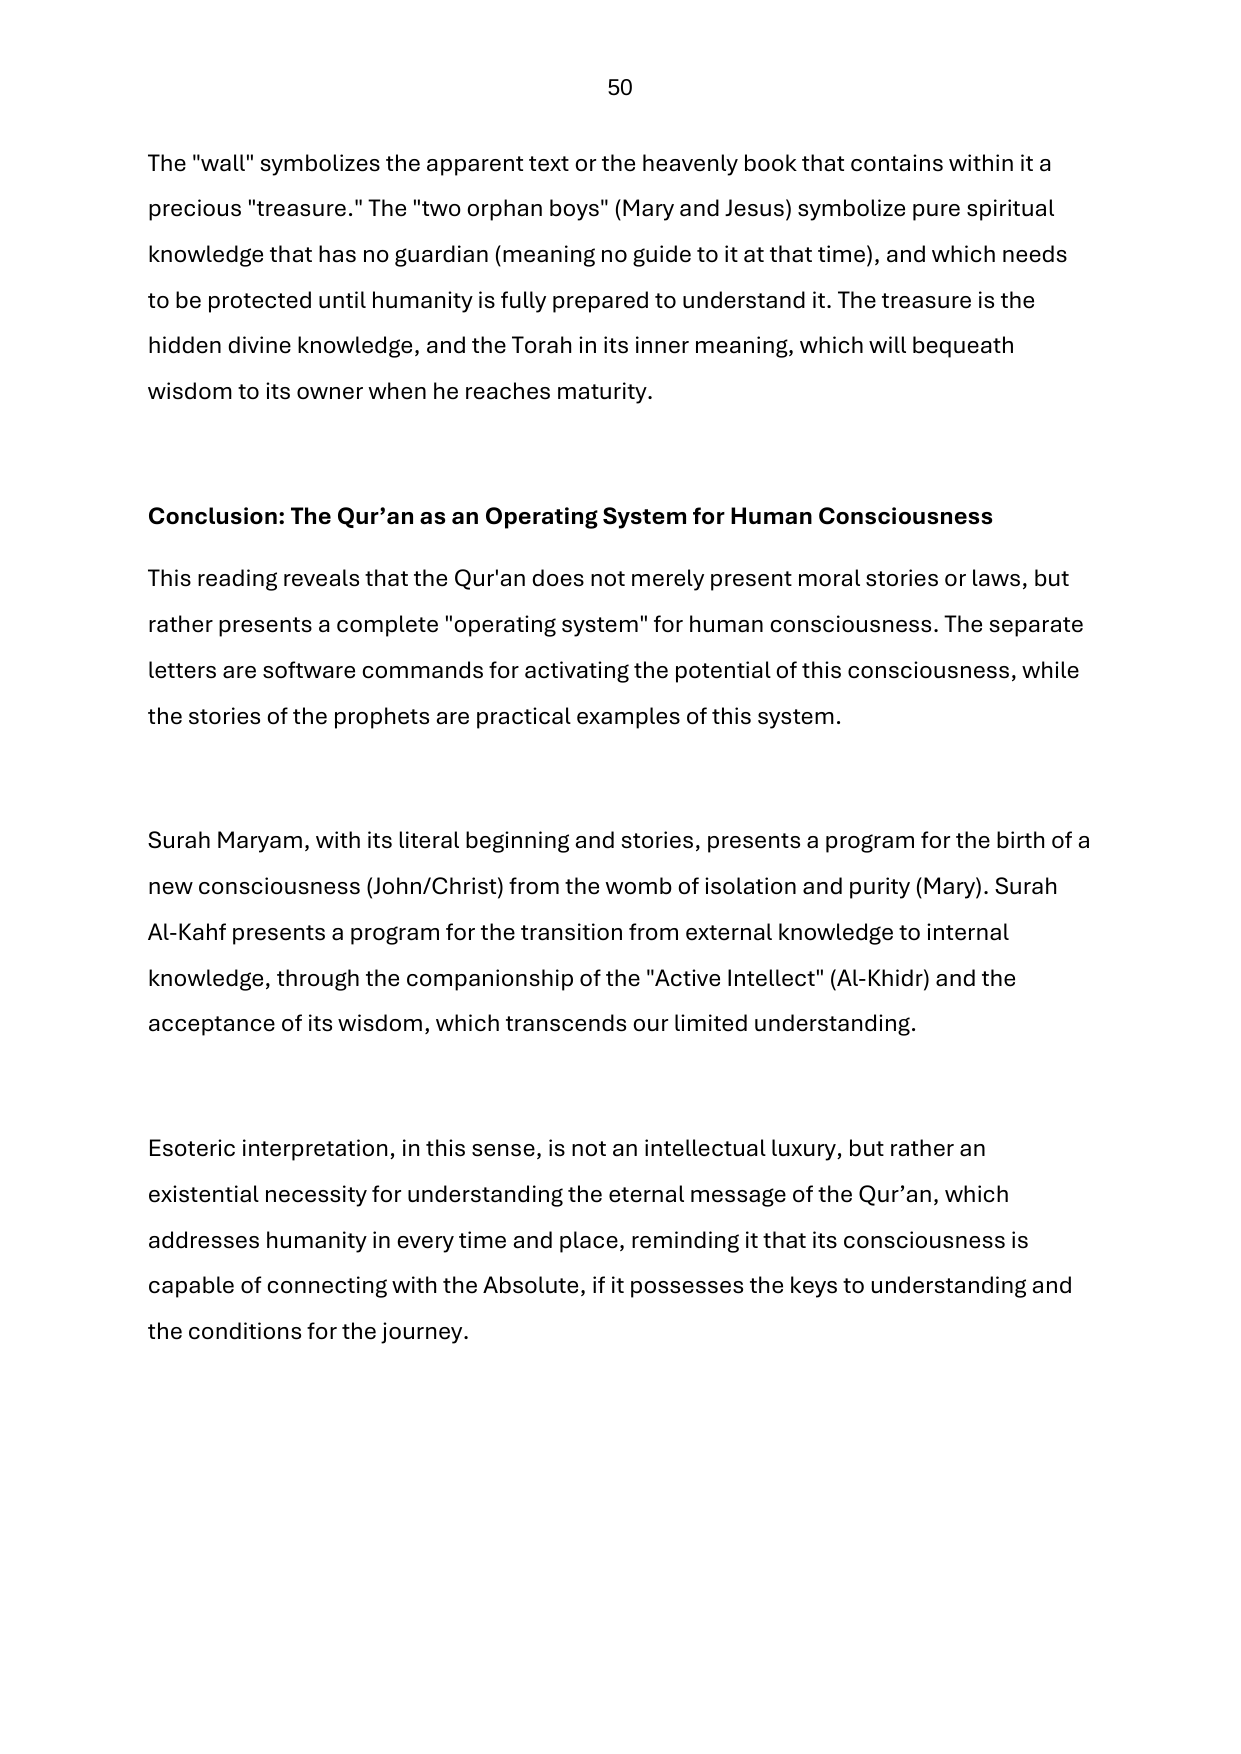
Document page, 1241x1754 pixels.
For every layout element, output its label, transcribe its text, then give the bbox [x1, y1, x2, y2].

text Surah Maryam, with its literal beginning and stories, presents a program for the birth of a new consciousness (John/Christ) from the womb of isolation and purity (Mary). Surah Al-Kahf presents a program for the transition from external knowledge to internal knowledge, through the companionship of the "Active Intellect" (Al-Khidr) and the acceptance of its wisdom, which transcends our limited understanding. [148, 825, 1093, 1039]
text The "wall" symbolizes the apparent text or the heavenly book that contains within it a precious "treasure." The "two orphan boys" (Mary and Jesus) symbolize pure spiritual knowledge that has no guardian (meaning no guide to it at that time), and which needs to be protected until humanity is fully prepared to understand it. The treasure is the hidden divine knowledge, and the Torah in its inner meaning, which will bequeath wisdom to its owner when he reaches maturity. [148, 148, 1093, 407]
text This reading reveals that the Qur'an does not merely present moral stories or laws, but rather presents a complete "operating system" for human consciousness. The separate letters are software commands for activating the potential of this consciousness, while the stories of the prophets are practical examples of this system. [148, 563, 1093, 731]
text Esoteric interpretation, in this sense, is not an intellectual luxury, but rather an existential necessity for understanding the eternal message of the Qur’an, which addresses humanity in every time and place, reminding it that its consciousness is capable of connecting with the Absolute, if it possesses the keys to understanding and the conditions for the journey. [148, 1133, 1093, 1347]
text Conclusion: The Qur’an as an Operating System for Human Consciousness [148, 501, 1093, 532]
